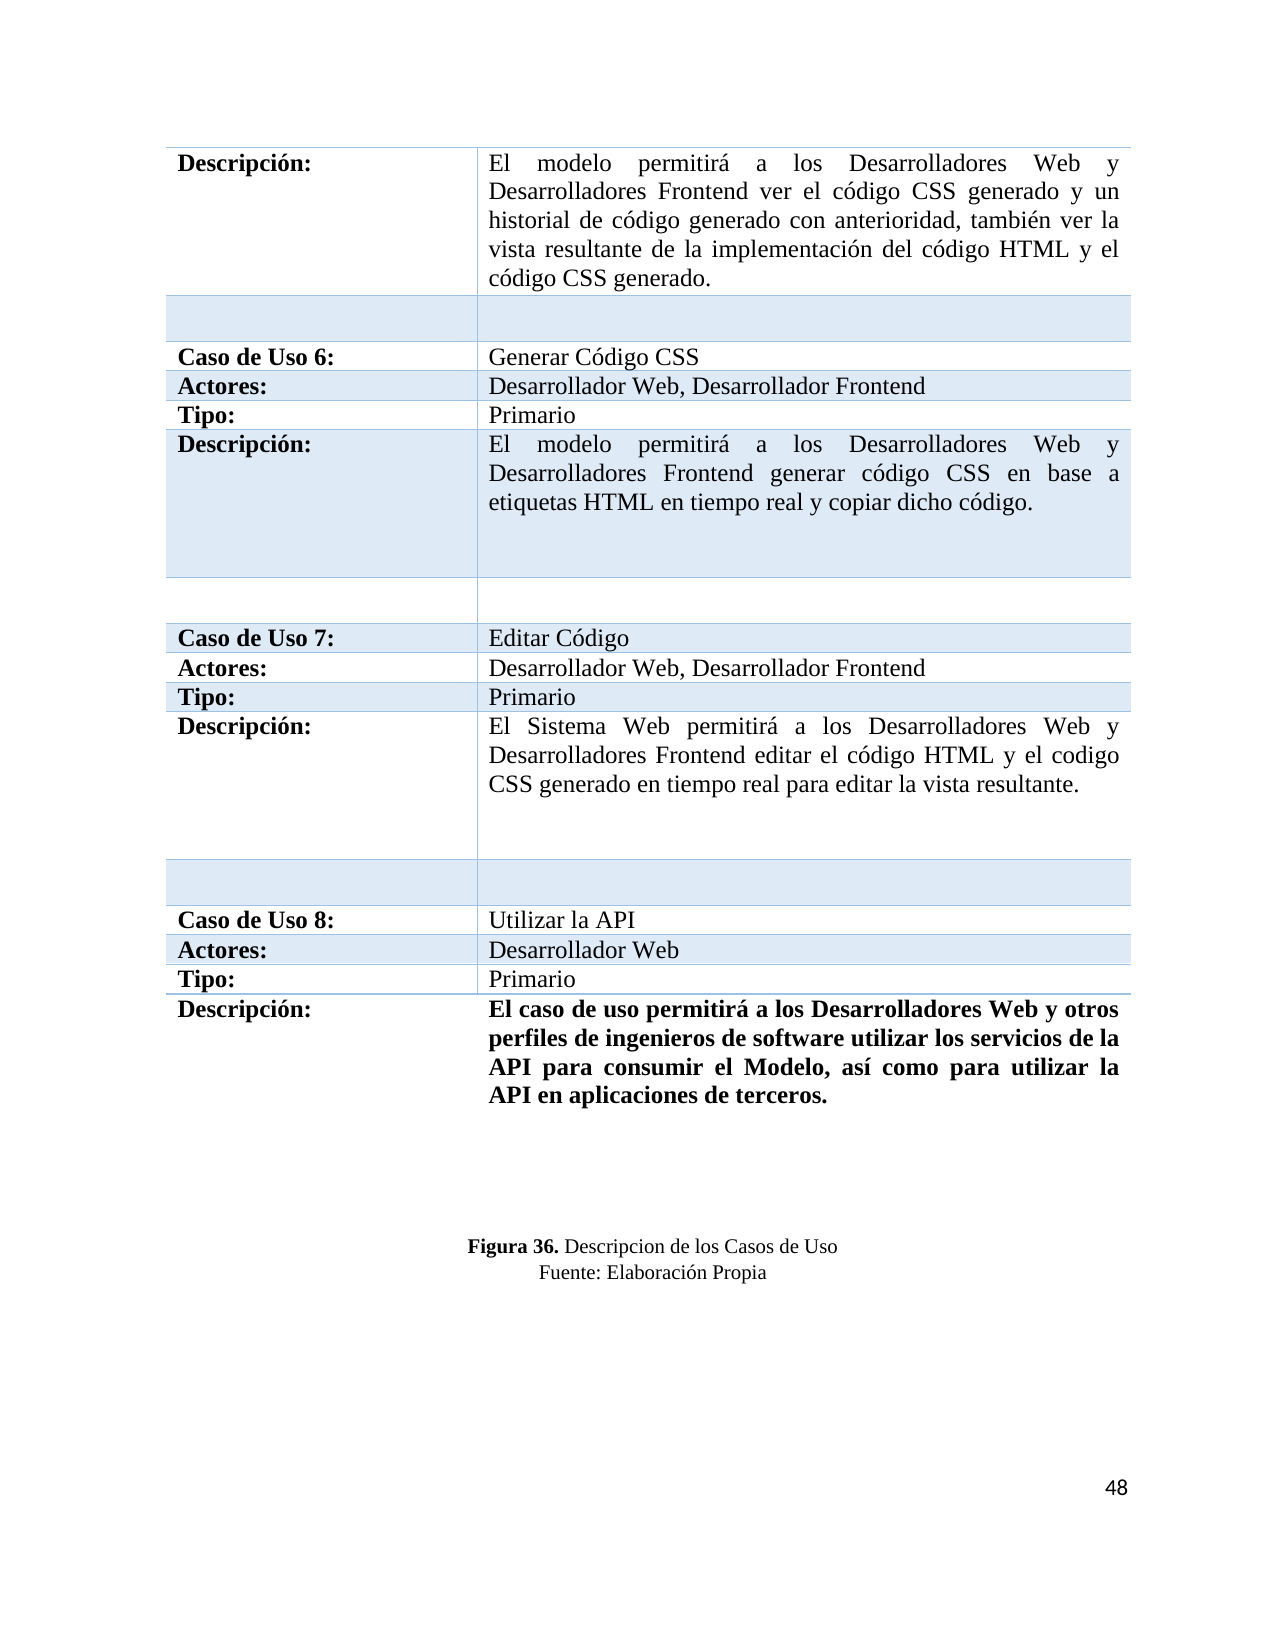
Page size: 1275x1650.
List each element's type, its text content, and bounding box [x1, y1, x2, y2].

table_cell Desarrollador Web [478, 935, 1131, 963]
table_cell [478, 860, 1131, 905]
table_cell Descripción: [166, 712, 477, 858]
table_cell [478, 296, 1131, 341]
table_cell Caso de Uso 6: [166, 342, 477, 370]
table_cell El modelo permitirá a los Desarrolladores Web y Desarrolladores Frontend generar código CSS en base a etiquetas HTML en tiempo real y copiar dicho código. [478, 430, 1131, 577]
table_cell Primario [478, 401, 1131, 429]
table_cell Utilizar la API [478, 906, 1131, 934]
table_cell Desarrollador Web, Desarrollador Frontend [478, 371, 1131, 400]
table_cell [478, 578, 1131, 623]
table_cell Actores: [166, 935, 477, 963]
table_cell Primario [478, 965, 1131, 993]
table_cell Descripción: [166, 430, 477, 577]
table_cell Primario [478, 683, 1131, 711]
table_cell El caso de uso permitirá a los Desarrolladores Web y otros perfiles de ingenieros de software utilizar los servicios de la API para consumir el Modelo, así como para utilizar la API en aplicaciones de terceros. [477, 995, 1131, 1140]
table_cell El modelo permitirá a los Desarrolladores Web y Desarrolladores Frontend ver el código CSS generado y un historial de código generado con anterioridad, también ver la vista resultante de la implementación del código HTML y el código CSS generado. [478, 148, 1131, 295]
table_cell Tipo: [166, 683, 477, 711]
text Figura 36. Descripcion de los Casos de Uso [177, 1234, 1128, 1258]
table_cell Generar Código CSS [478, 342, 1131, 370]
table_cell El Sistema Web permitirá a los Desarrolladores Web y Desarrolladores Frontend editar el código HTML y el codigo CSS generado en tiempo real para editar la vista resultante. [478, 712, 1131, 858]
table_cell Caso de Uso 8: [166, 906, 477, 934]
list Fuente: Elaboración Propia [177, 1260, 1128, 1284]
table_cell Actores: [166, 371, 477, 400]
table_cell Tipo: [166, 965, 477, 993]
table_cell Desarrollador Web, Desarrollador Frontend [478, 653, 1131, 682]
table_cell Caso de Uso 7: [166, 624, 477, 652]
table_cell Editar Código [478, 624, 1131, 652]
table_cell Descripción: [166, 148, 477, 295]
table_cell [166, 860, 477, 905]
table_cell [166, 296, 477, 341]
table_cell Tipo: [166, 401, 477, 429]
table_cell Descripción: [166, 995, 477, 1140]
table_cell Actores: [166, 653, 477, 682]
table_cell [166, 578, 477, 623]
